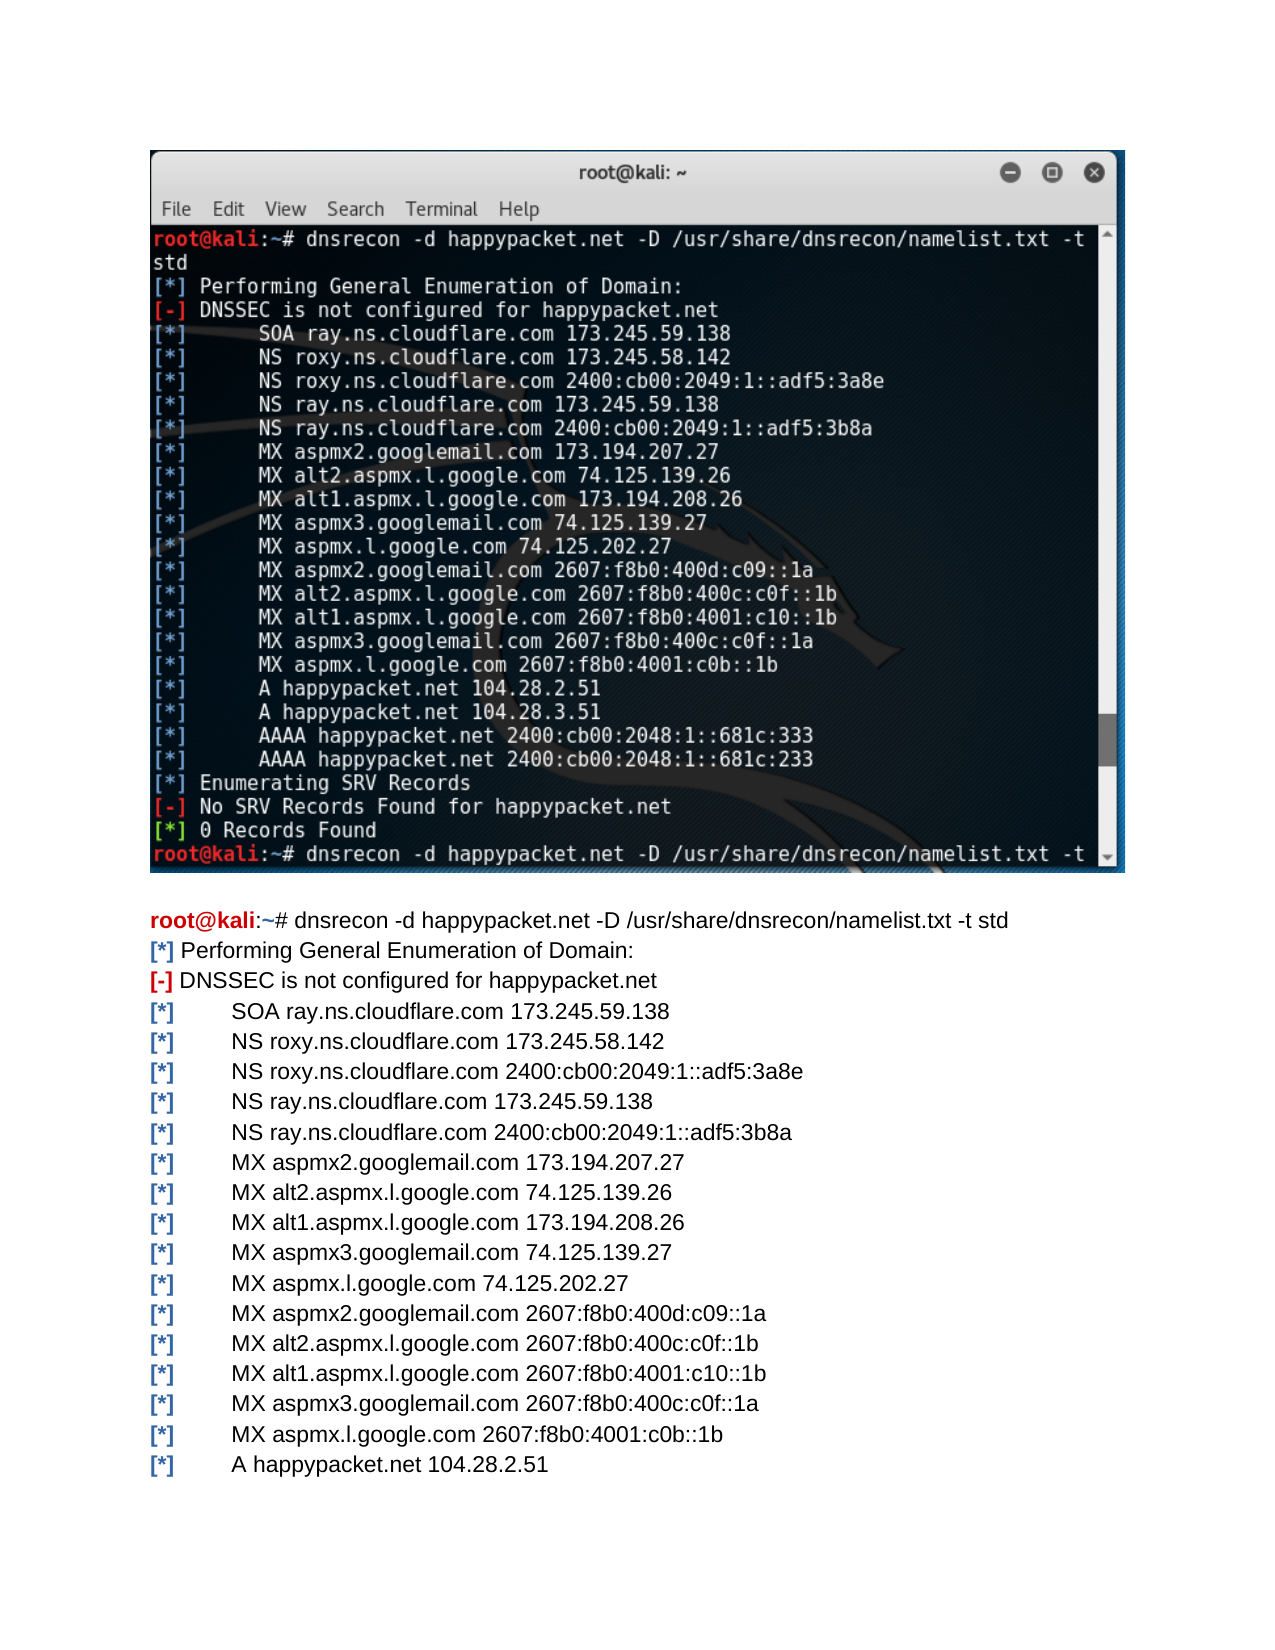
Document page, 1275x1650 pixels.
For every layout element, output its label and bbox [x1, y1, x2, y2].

text [150, 907, 1125, 1477]
picture [150, 150, 1125, 873]
